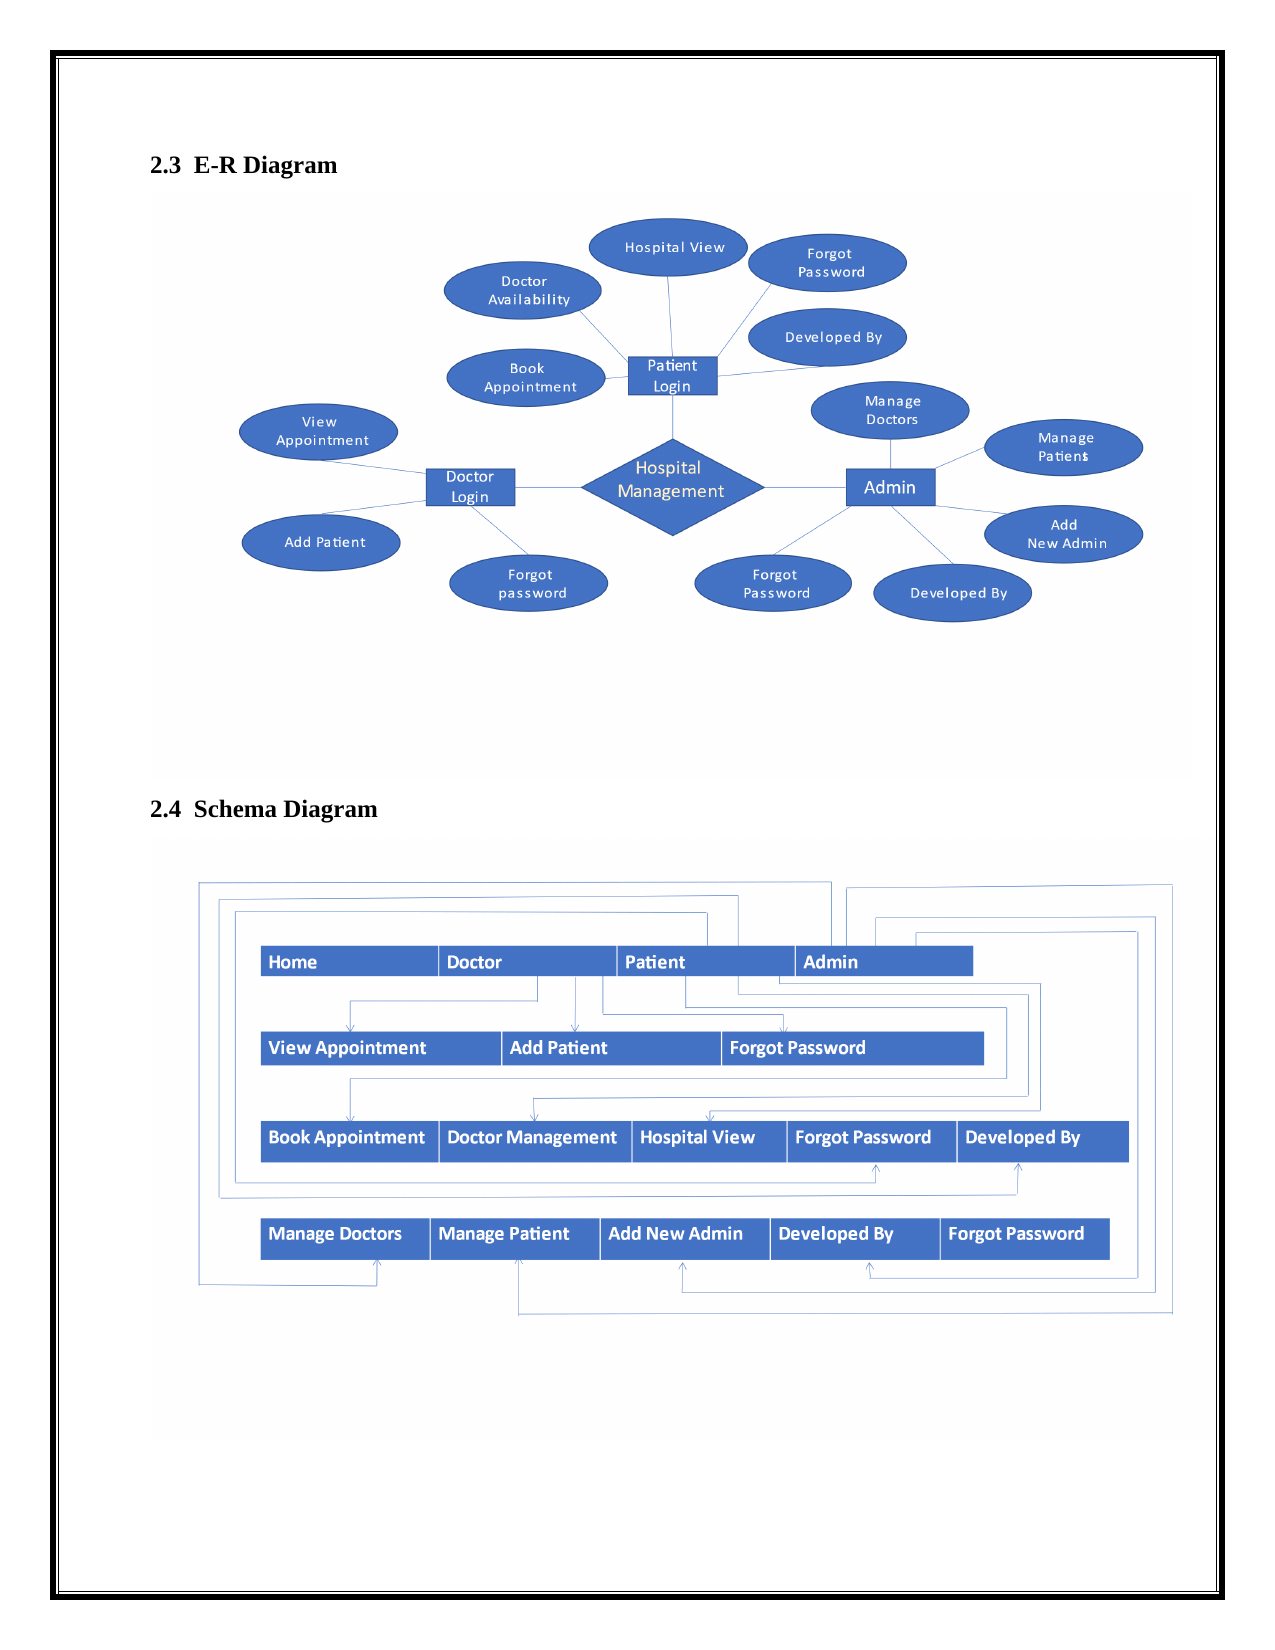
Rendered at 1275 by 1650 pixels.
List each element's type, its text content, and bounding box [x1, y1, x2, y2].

text 2.3 E-R Diagram [150, 150, 1125, 179]
picture [150, 837, 1216, 1439]
picture [150, 193, 1193, 780]
text 2.4 Schema Diagram [150, 780, 1125, 823]
